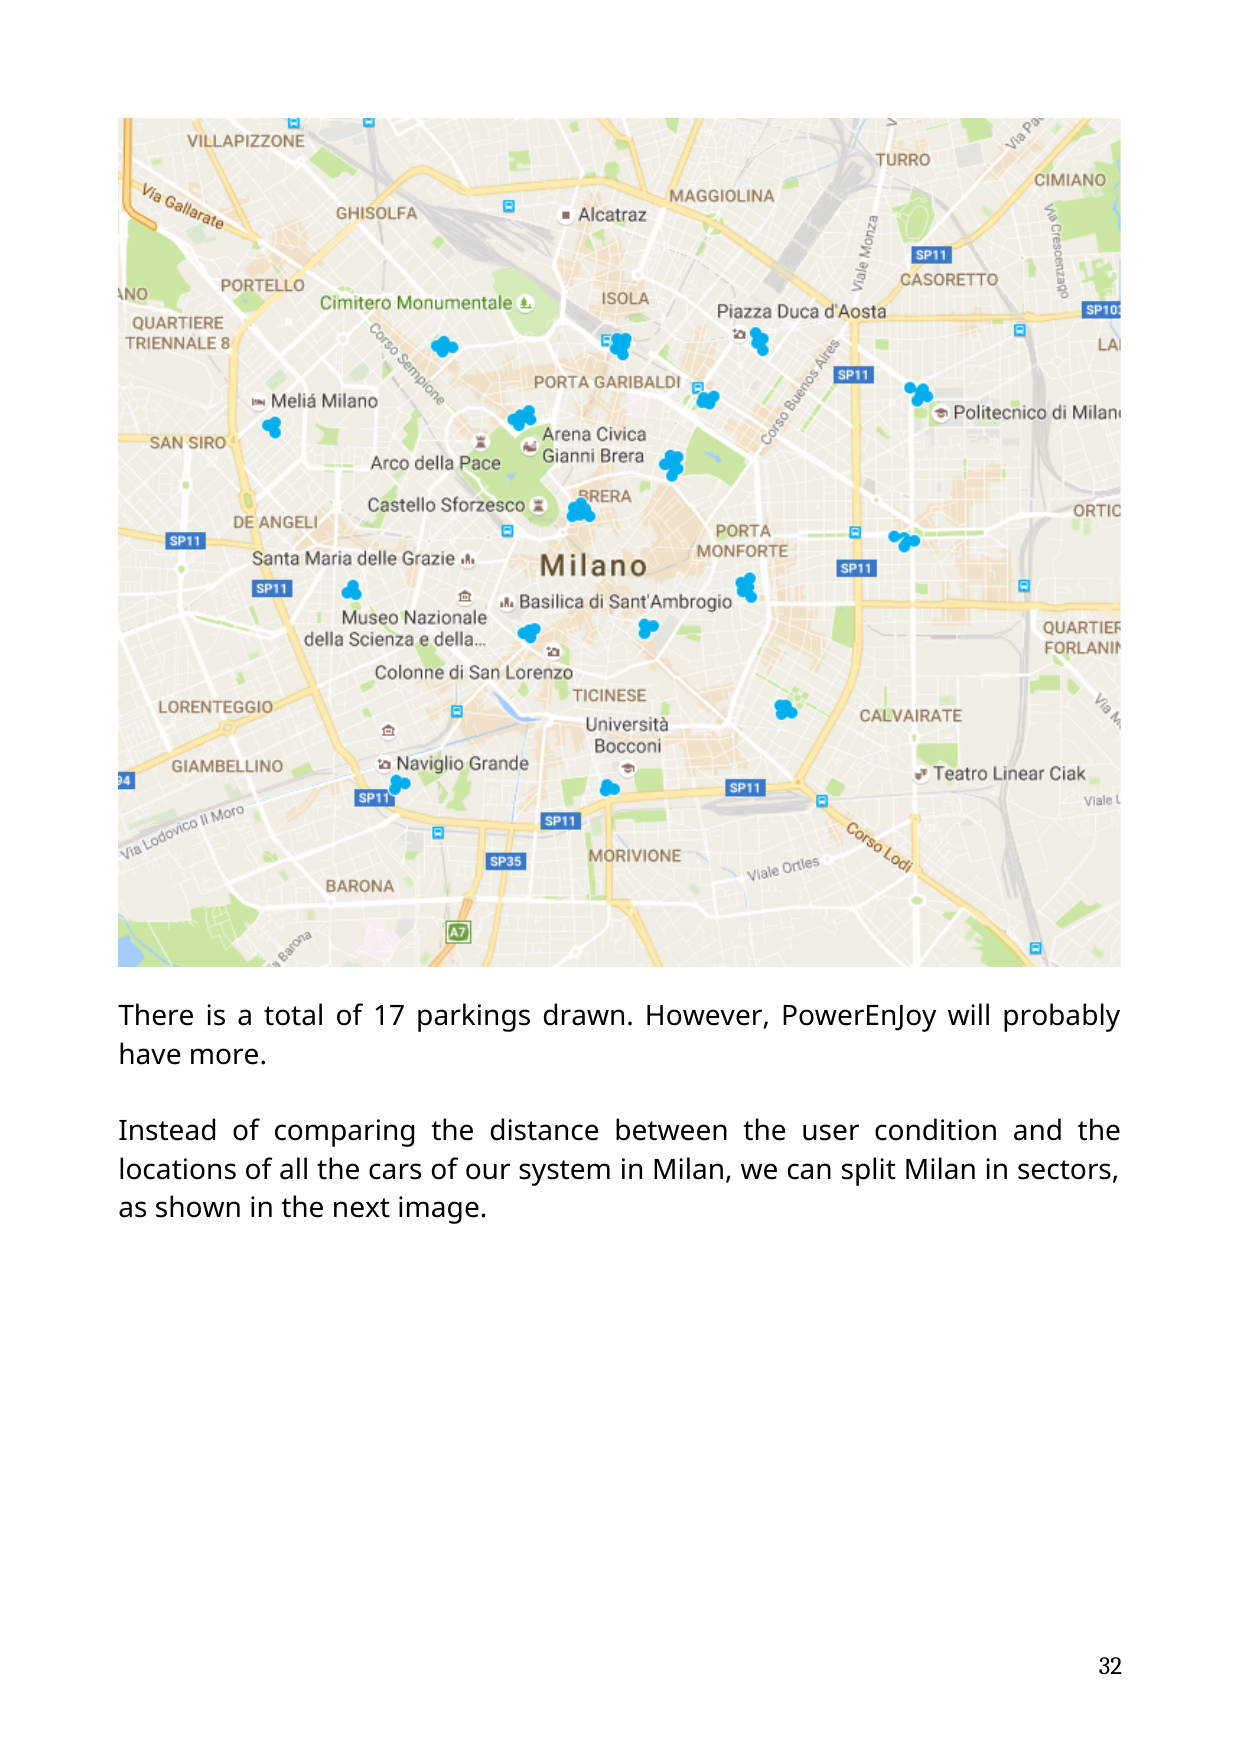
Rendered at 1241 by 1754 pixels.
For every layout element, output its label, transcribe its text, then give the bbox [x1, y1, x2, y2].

text Instead of comparing the distance between the user condition and the locations of all the cars of our system in Milan, we can split Milan in sectors, as shown in the next image. [118, 1111, 1122, 1226]
picture [118, 118, 1121, 967]
text There is a total of 17 parkings drawn. However, PowerEnJoy will probably have more. [118, 996, 1122, 1072]
